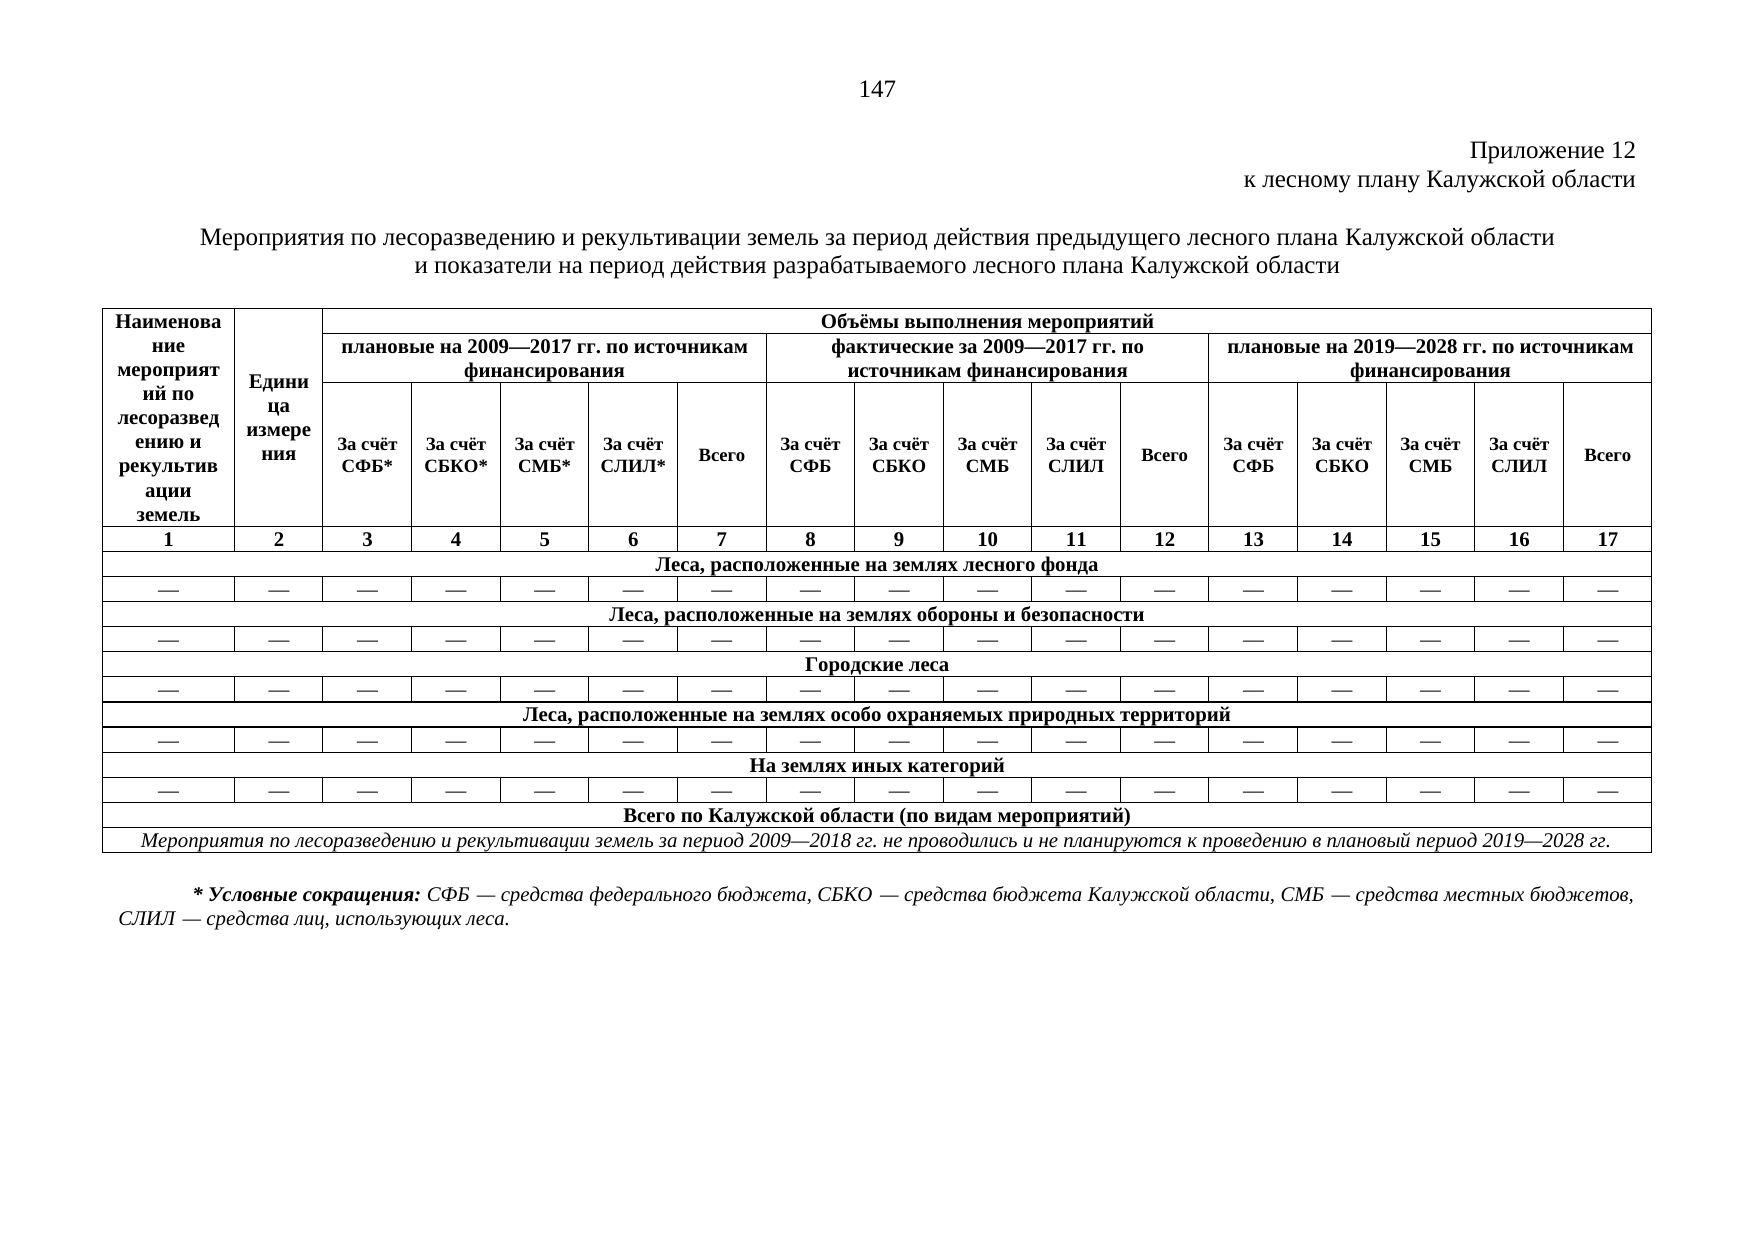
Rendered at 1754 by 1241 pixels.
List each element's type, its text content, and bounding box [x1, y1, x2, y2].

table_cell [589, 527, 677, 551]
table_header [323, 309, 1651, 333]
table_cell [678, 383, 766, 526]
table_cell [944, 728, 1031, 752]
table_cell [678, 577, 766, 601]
text к лесному плану Калужской области [118, 164, 1636, 193]
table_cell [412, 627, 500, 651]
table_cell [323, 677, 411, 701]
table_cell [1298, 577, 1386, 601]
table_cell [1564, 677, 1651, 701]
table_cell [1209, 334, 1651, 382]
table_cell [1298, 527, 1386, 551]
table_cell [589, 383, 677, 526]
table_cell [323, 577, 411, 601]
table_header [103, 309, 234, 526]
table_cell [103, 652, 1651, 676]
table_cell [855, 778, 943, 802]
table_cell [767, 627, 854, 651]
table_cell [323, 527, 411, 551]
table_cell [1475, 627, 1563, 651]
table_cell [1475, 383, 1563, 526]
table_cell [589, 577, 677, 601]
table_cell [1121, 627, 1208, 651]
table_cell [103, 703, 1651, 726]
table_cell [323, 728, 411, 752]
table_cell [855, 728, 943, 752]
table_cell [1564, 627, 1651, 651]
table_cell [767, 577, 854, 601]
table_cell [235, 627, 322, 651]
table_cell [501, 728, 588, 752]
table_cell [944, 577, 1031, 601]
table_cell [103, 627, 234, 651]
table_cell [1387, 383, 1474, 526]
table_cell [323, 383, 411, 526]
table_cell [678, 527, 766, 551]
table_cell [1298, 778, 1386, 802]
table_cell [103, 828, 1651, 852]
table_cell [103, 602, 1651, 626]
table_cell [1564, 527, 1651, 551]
text и показатели на период действия разрабатываемого лесного плана Калужской области [118, 251, 1636, 279]
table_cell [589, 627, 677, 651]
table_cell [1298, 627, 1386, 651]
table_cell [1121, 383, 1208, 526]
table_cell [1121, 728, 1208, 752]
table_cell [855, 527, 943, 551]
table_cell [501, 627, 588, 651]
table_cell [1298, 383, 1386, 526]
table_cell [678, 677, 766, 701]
subtitle Приложение 12 [118, 136, 1636, 164]
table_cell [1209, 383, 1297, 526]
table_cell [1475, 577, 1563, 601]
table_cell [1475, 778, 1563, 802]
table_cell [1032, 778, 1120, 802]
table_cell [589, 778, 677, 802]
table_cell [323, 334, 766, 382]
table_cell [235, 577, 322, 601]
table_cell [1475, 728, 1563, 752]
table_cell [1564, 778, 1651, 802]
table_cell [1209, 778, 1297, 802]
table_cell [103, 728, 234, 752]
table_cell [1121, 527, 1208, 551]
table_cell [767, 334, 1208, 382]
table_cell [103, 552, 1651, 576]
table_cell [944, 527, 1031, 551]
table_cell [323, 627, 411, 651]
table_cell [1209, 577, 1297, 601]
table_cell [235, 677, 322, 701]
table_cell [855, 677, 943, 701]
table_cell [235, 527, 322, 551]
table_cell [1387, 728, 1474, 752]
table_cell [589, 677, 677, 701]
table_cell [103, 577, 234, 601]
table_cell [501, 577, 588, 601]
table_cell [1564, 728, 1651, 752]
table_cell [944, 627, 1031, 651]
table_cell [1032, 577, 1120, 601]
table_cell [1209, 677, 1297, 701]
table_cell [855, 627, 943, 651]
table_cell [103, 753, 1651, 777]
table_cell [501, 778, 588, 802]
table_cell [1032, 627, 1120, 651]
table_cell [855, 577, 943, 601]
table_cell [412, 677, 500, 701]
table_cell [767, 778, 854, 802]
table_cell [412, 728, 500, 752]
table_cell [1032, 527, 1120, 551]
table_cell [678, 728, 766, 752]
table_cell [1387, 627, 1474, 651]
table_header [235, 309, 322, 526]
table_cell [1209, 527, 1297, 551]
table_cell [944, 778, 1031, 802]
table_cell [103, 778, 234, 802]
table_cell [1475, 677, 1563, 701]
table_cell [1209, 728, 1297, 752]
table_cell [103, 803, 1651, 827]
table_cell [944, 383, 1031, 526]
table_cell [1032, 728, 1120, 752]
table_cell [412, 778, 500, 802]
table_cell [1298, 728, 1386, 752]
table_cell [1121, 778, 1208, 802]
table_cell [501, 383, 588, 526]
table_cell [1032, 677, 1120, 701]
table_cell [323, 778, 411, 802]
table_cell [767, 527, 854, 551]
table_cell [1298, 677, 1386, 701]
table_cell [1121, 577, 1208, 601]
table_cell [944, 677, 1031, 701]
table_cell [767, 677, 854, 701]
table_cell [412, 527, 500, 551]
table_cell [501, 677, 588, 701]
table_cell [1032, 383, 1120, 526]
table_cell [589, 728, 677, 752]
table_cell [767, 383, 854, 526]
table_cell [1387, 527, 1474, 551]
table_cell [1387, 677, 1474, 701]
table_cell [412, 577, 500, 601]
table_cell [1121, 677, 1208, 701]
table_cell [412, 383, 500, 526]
text * Условные сокращения: СФБ — средства федерального бюджета, СБКО — средства бюджета Калужской области, СМБ — средства местных бюджетов, СЛИЛ — средства лиц, использующих леса. [118, 882, 1636, 930]
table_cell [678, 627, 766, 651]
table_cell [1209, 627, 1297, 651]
text Мероприятия по лесоразведению и рекультивации земель за период действия предыдущего лесного плана Калужской области [118, 222, 1636, 251]
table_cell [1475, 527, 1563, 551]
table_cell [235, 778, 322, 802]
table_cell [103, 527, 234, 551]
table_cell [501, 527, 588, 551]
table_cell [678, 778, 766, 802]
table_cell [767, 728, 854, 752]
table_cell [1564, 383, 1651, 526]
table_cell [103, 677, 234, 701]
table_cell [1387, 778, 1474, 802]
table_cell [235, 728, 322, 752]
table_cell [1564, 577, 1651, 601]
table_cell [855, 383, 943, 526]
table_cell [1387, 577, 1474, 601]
